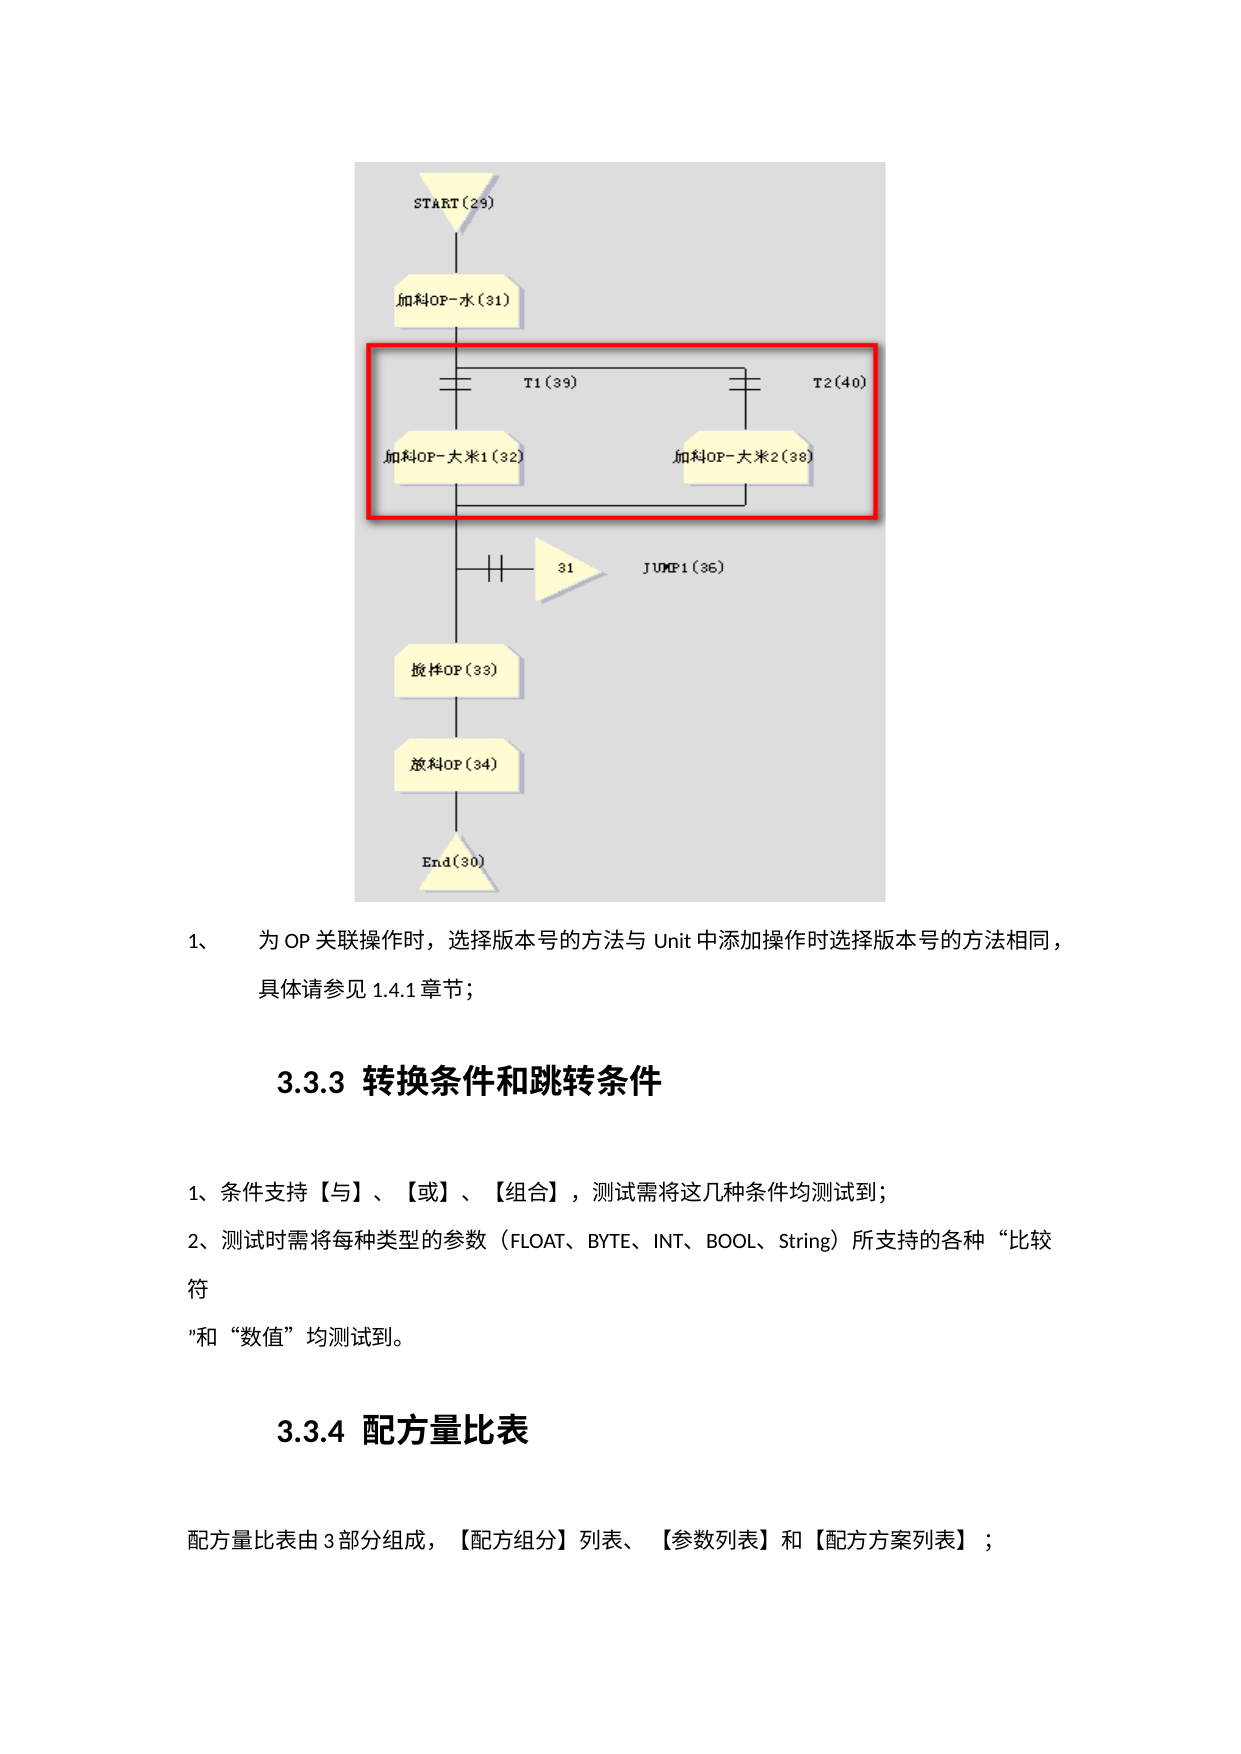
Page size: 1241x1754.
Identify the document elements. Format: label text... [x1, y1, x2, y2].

picture [354, 162, 886, 902]
subtitle 转换条件和跳转条件 [276, 1047, 1053, 1112]
text ”和“数值”均测试到。 [187, 1319, 1053, 1352]
text 配方量比表由3部分组成，【配方组分】列表、 【参数列表】和【配方方案列表】 ； [187, 1522, 1053, 1555]
list 为OP关联操作时，选择版本号的方法与Unit中添加操作时选择版本号的方法相同，具体请参见1.4.1章节； [187, 923, 1053, 1004]
subtitle 配方量比表 [276, 1395, 1053, 1460]
text 2、测试时需将每种类型的参数（FLOAT、BYTE、INT、BOOL、String）所支持的各种“比较符 [187, 1222, 1053, 1304]
text 1、条件支持【与】、【或】、【组合】，测试需将这几种条件均测试到； [187, 1174, 1053, 1207]
